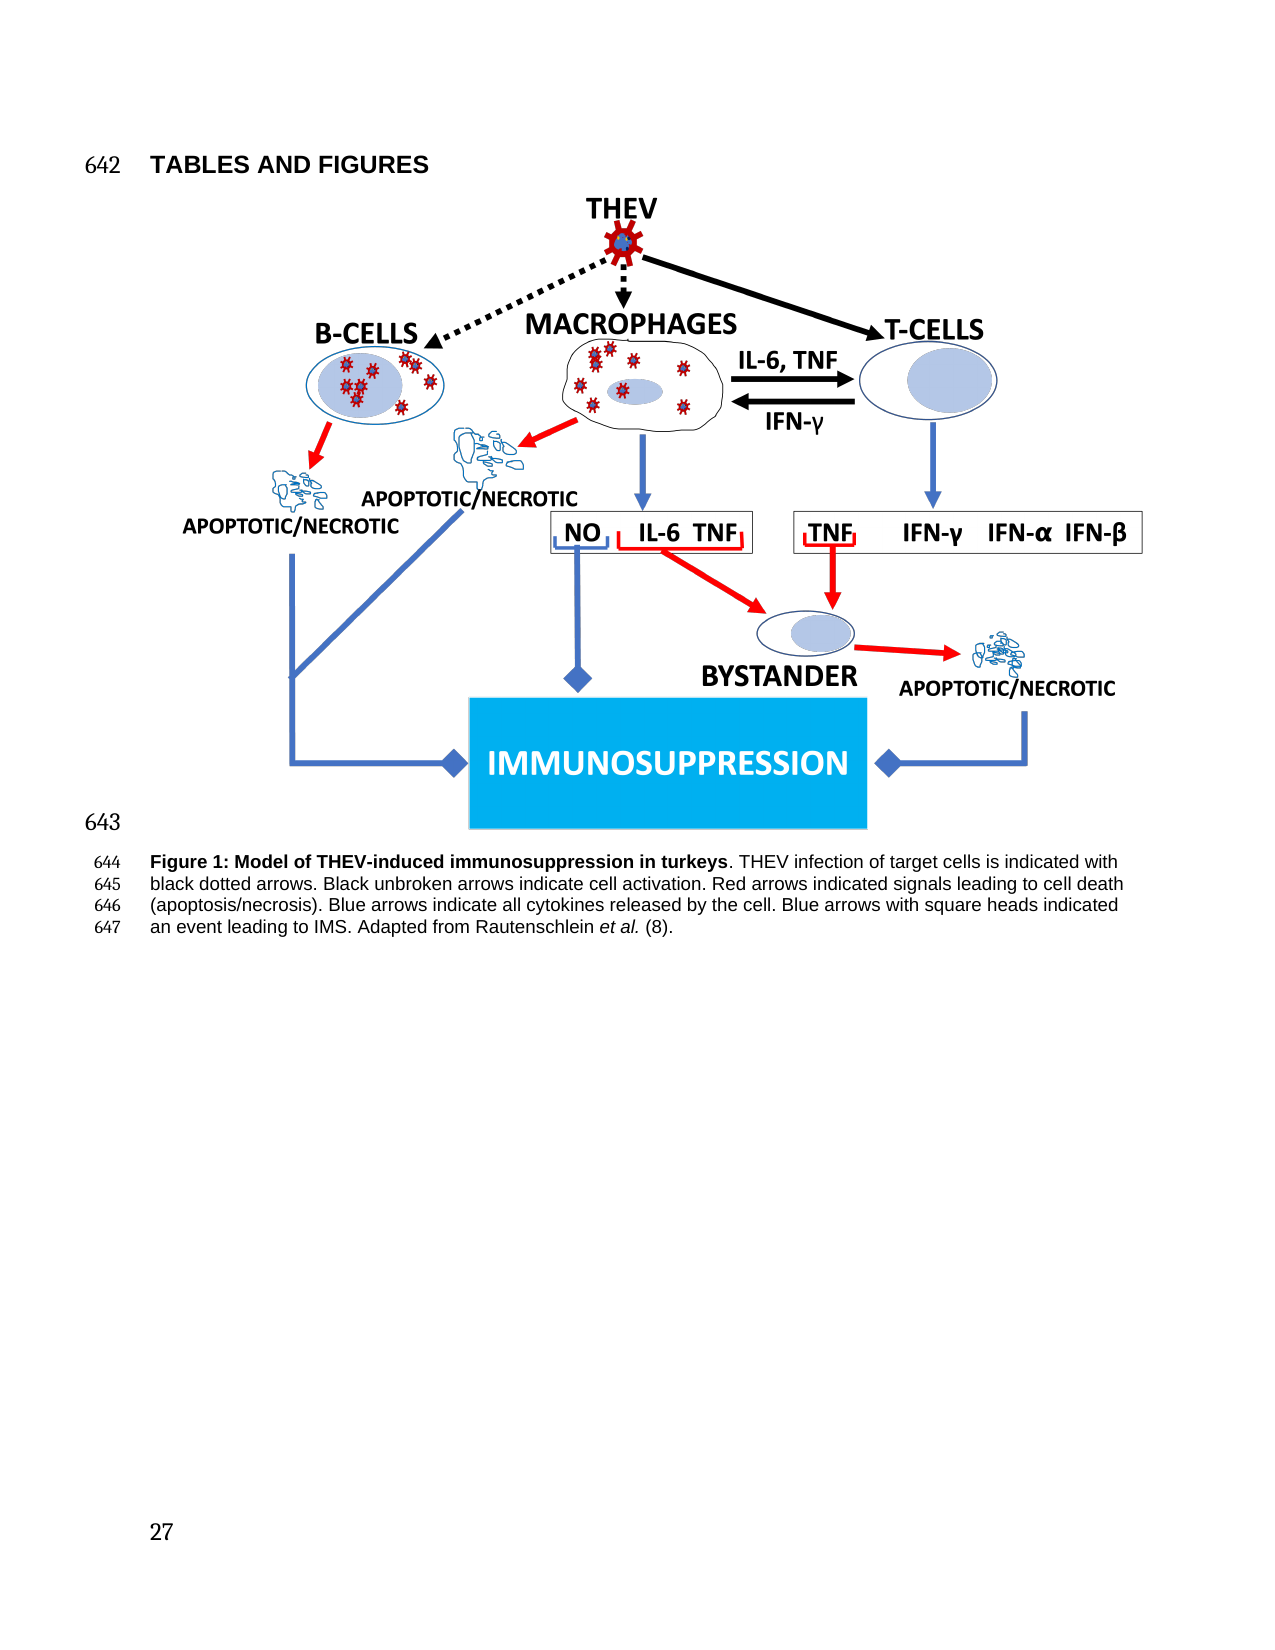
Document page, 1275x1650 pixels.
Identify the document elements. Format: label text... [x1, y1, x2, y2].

subtitle TABLES AND FIGURES [150, 150, 1125, 179]
text Figure 1: Model of THEV-induced immunosuppression in turkeys. THEV infection of target cells is indicated with black dotted arrows. Black unbroken arrows indicate cell activation. Red arrows indicated signals leading to cell death (apoptosis/necrosis). Blue arrows indicate all cytokines released by the cell. Blue arrows with square heads indicated an event leading to IMS. Adapted from Rautenschlein et al. (8). [150, 851, 1125, 937]
picture [168, 178, 1144, 830]
